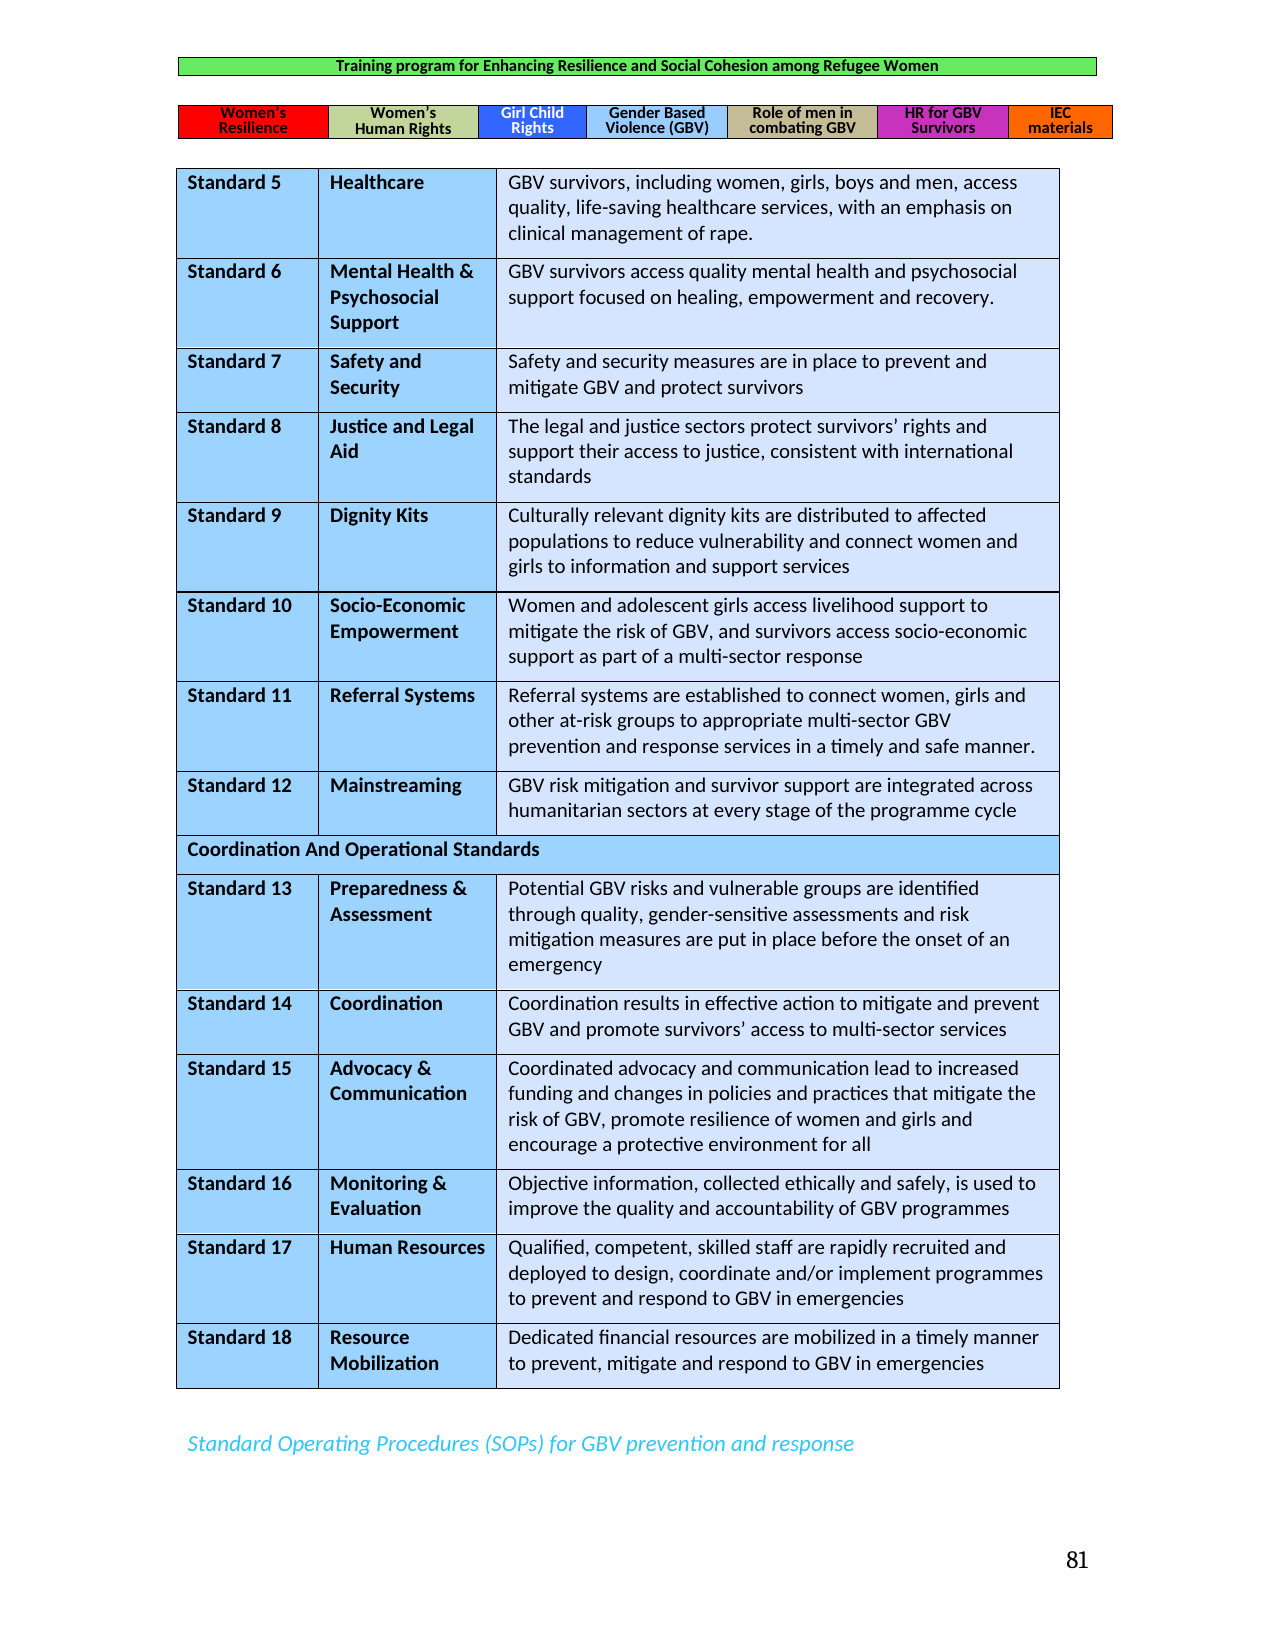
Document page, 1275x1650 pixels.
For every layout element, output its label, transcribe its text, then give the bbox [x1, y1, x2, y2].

table_cell Coordinated advocacy and communication lead to increased funding and changes in policies and practices that mitigate the risk of GBV, promote resilience of women and girls and encourage a protective environment for all [497, 1055, 1059, 1169]
table_cell Standard 11 [177, 682, 318, 771]
table_cell Standard 12 [177, 772, 318, 835]
table_cell Monitoring & Evaluation [319, 1170, 496, 1233]
table_cell Standard 18 [177, 1324, 318, 1388]
table_cell Standard 7 [177, 349, 318, 412]
table_cell GBV survivors, including women, girls, boys and men, access quality, life-saving healthcare services, with an emphasis on clinical management of rape. [497, 169, 1059, 258]
table_cell Referral systems are established to connect women, girls and other at-risk groups to appropriate multi-sector GBV prevention and response services in a timely and safe manner. [497, 682, 1059, 771]
table_cell Standard 6 [177, 259, 318, 347]
table_cell Safety and Security [319, 349, 496, 412]
table_cell Culturally relevant dignity kits are distributed to affected populations to reduce vulnerability and connect women and girls to information and support services [497, 503, 1059, 591]
table_cell Standard 5 [177, 169, 318, 258]
table_cell Justice and Legal Aid [319, 413, 496, 502]
table_cell Preparedness & Assessment [319, 875, 496, 989]
table_cell Mainstreaming [319, 772, 496, 835]
table_cell Safety and security measures are in place to prevent and mitigate GBV and protect survivors [497, 349, 1059, 412]
table_cell Standard 10 [177, 593, 318, 681]
table_cell Coordination And Operational Standards [177, 836, 1059, 874]
table_cell Advocacy & Communication [319, 1055, 496, 1169]
table_cell Healthcare [319, 169, 496, 258]
table_cell Coordination [319, 991, 496, 1054]
table_cell Dedicated financial resources are mobilized in a timely manner to prevent, mitigate and respond to GBV in emergencies [497, 1324, 1059, 1388]
table_cell Dignity Kits [319, 503, 496, 591]
table_cell GBV risk mitigation and survivor support are integrated across humanitarian sectors at every stage of the programme cycle [497, 772, 1059, 835]
table_cell Mental Health & Psychosocial Support [319, 259, 496, 347]
table_cell Standard 15 [177, 1055, 318, 1169]
text Standard Operating Procedures (SOPs) for GBV prevention and response [187, 1429, 1087, 1457]
table_cell Human Resources [319, 1235, 496, 1323]
table_cell Coordination results in effective action to mitigate and prevent GBV and promote survivors’ access to multi-sector services [497, 991, 1059, 1054]
table_cell Standard 8 [177, 413, 318, 502]
table_cell Potential GBV risks and vulnerable groups are identified through quality, gender-sensitive assessments and risk mitigation measures are put in place before the onset of an emergency [497, 875, 1059, 989]
table_cell Standard 17 [177, 1235, 318, 1323]
table_cell Women and adolescent girls access livelihood support to mitigate the risk of GBV, and survivors access socio-economic support as part of a multi-sector response [497, 593, 1059, 681]
table_cell Standard 16 [177, 1170, 318, 1233]
table_cell Standard 13 [177, 875, 318, 989]
table_cell Standard 9 [177, 503, 318, 591]
table_cell Qualified, competent, skilled staff are rapidly recruited and deployed to design, coordinate and/or implement programmes to prevent and respond to GBV in emergencies [497, 1235, 1059, 1323]
table_cell GBV survivors access quality mental health and psychosocial support focused on healing, empowerment and recovery. [497, 259, 1059, 347]
table_cell Resource Mobilization [319, 1324, 496, 1388]
table_cell The legal and justice sectors protect survivors’ rights and support their access to justice, consistent with international standards [497, 413, 1059, 502]
table_cell Referral Systems [319, 682, 496, 771]
table_cell Objective information, collected ethically and safely, is used to improve the quality and accountability of GBV programmes [497, 1170, 1059, 1233]
table_cell Standard 14 [177, 991, 318, 1054]
table_cell Socio-Economic Empowerment [319, 593, 496, 681]
